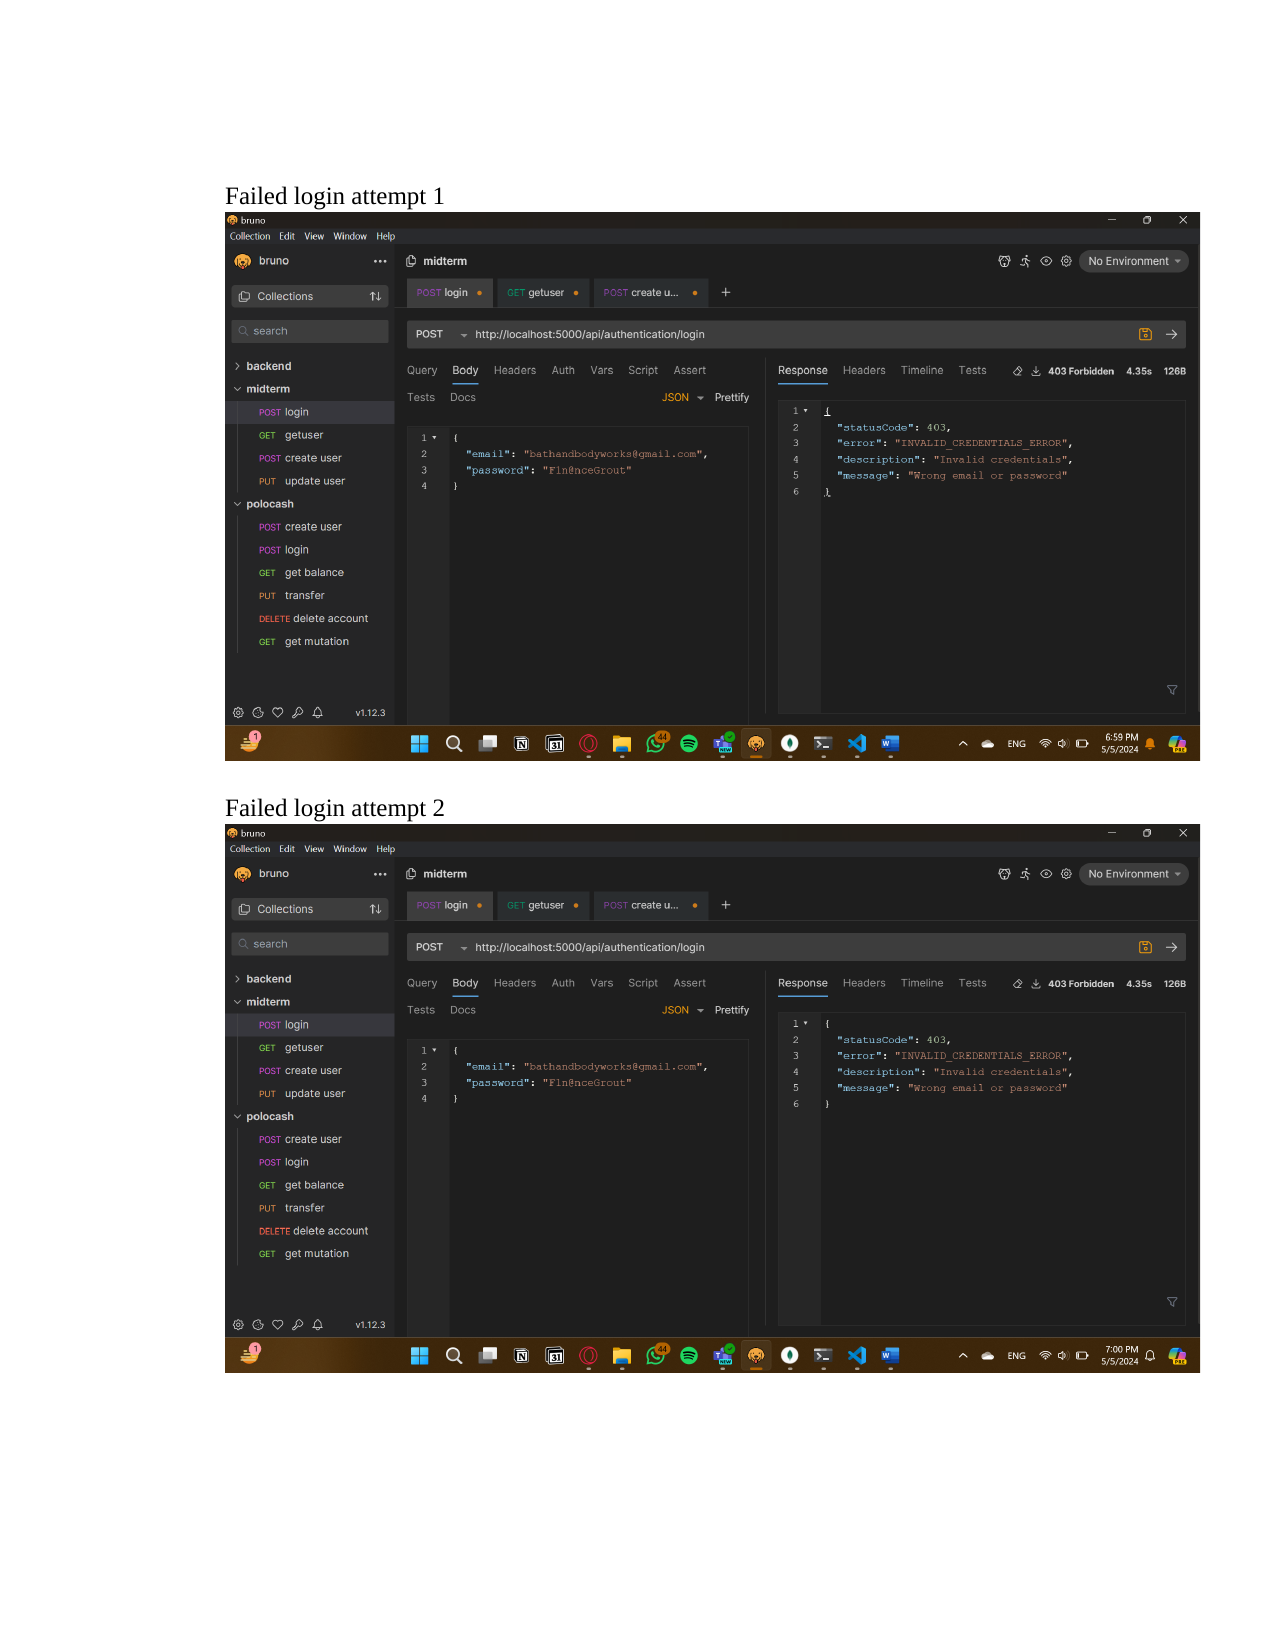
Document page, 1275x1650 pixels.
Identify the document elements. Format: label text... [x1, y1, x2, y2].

picture [225, 212, 1200, 761]
picture [225, 824, 1200, 1373]
list Failed login attempt 2 [225, 793, 1125, 822]
list Failed login attempt 1 [225, 181, 1125, 210]
